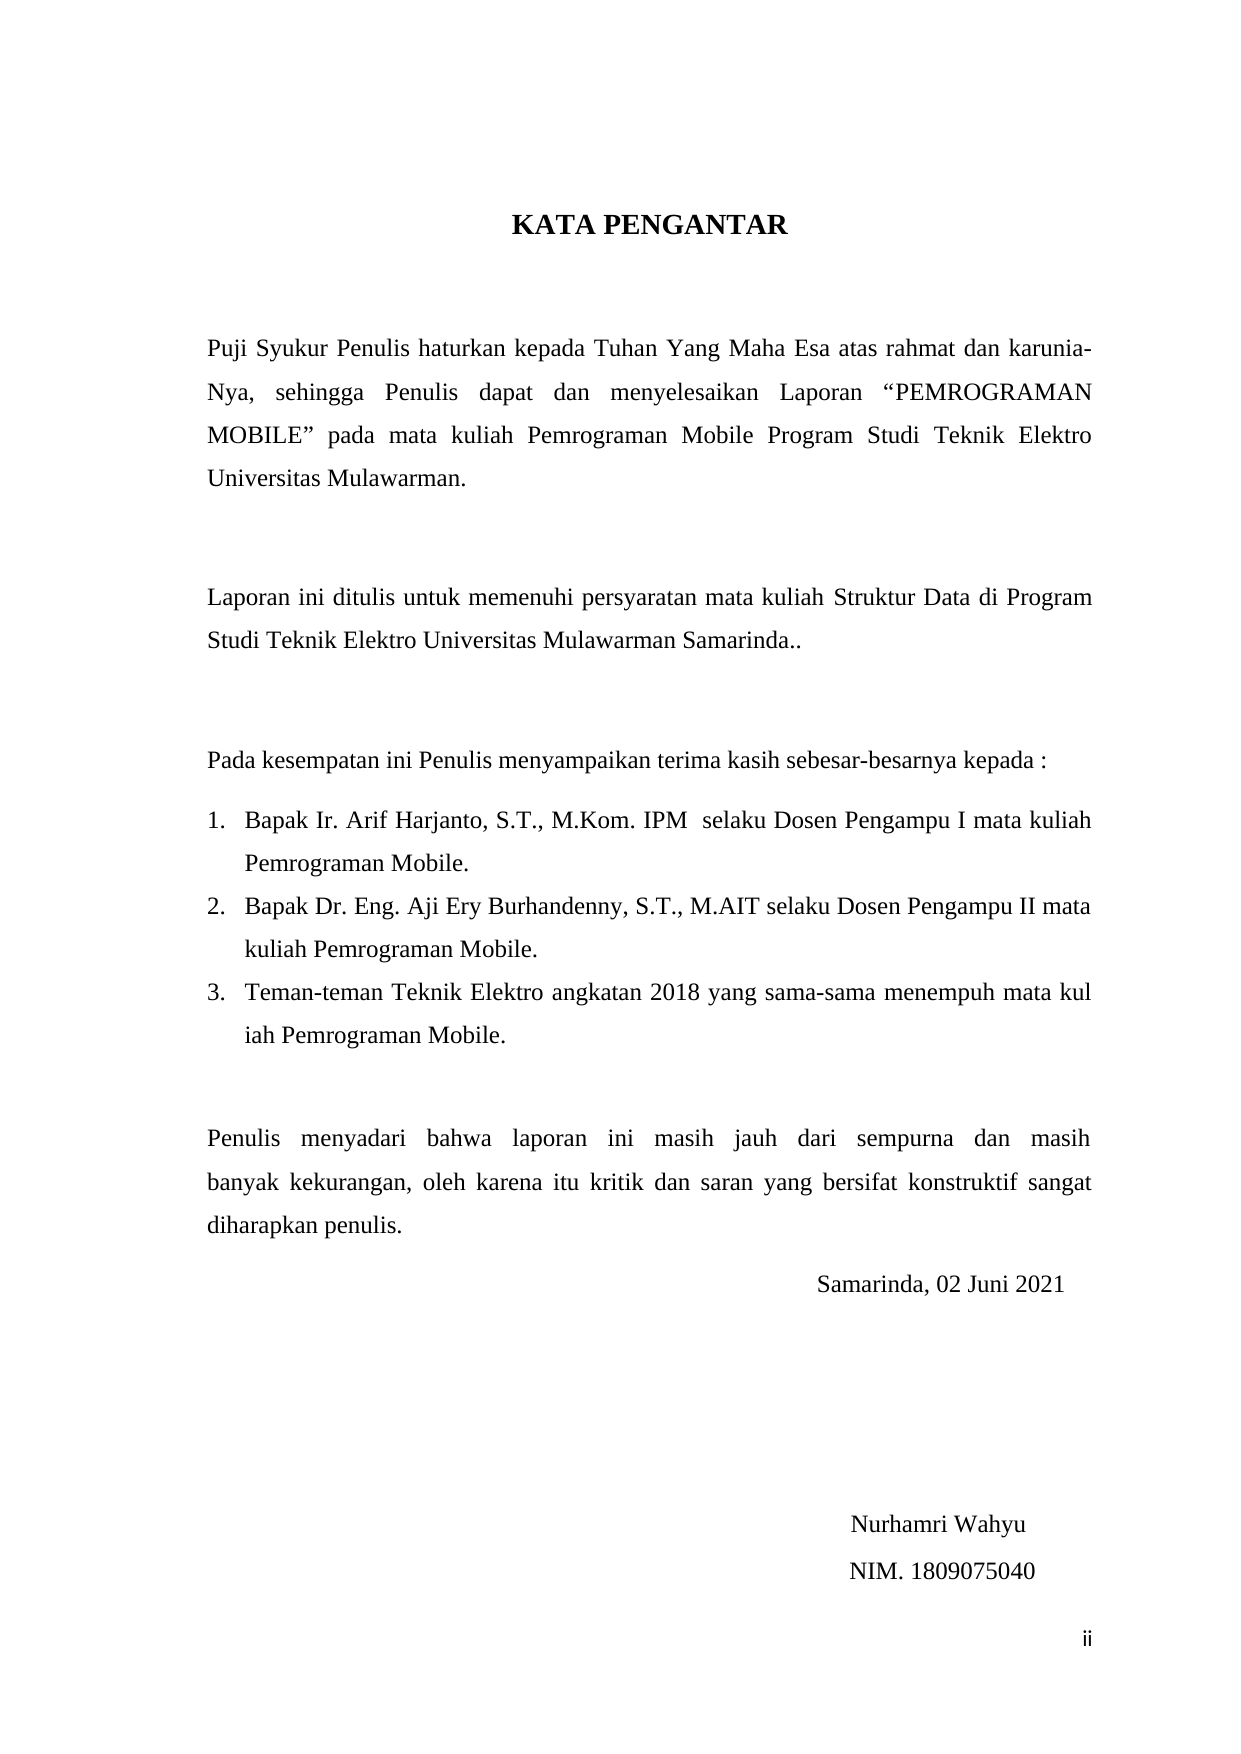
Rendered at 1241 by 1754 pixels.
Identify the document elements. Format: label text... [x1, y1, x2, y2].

list Teman-teman Teknik Elektro angkatan 2018 yang sama-sama menempuh mata kuliah Pemrograman Mobile. [207, 977, 1092, 1049]
list Bapak Ir. Arif Harjanto, S.T., M.Kom. IPM selaku Dosen Pengampu I mata kuliah Pemrograman Mobile. [207, 805, 1092, 877]
text Samarinda, 02 Juni 2021 [738, 1269, 1092, 1298]
text Penulis menyadari bahwa laporan ini masih jauh dari sempurna dan masih banyak kekurangan, oleh karena itu kritik dan saran yang bersifat konstruktif sangat diharapkan penulis. [207, 1123, 1092, 1238]
text Pada kesempatan ini Penulis menyampaikan terima kasih sebesar-besarnya kepada : [207, 745, 1092, 774]
text NIM. 1809075040 [768, 1556, 1092, 1585]
list Bapak Dr. Eng. Aji Ery Burhandenny, S.T., M.AIT selaku Dosen Pengampu II mata kuliah Pemrograman Mobile. [207, 891, 1092, 963]
text Laporan ini ditulis untuk memenuhi persyaratan mata kuliah Struktur Data di Program Studi Teknik Elektro Universitas Mulawarman Samarinda.. [207, 582, 1092, 654]
text Nurhamri Wahyu [694, 1509, 1092, 1537]
text Puji Syukur Penulis haturkan kepada Tuhan Yang Maha Esa atas rahmat dan karunia-Nya, sehingga Penulis dapat dan menyelesaikan Laporan “PEMROGRAMAN MOBILE” pada mata kuliah Pemrograman Mobile Program Studi Teknik Elektro Universitas Mulawarman. [207, 333, 1092, 492]
text KATA PENGANTAR [207, 207, 1092, 240]
